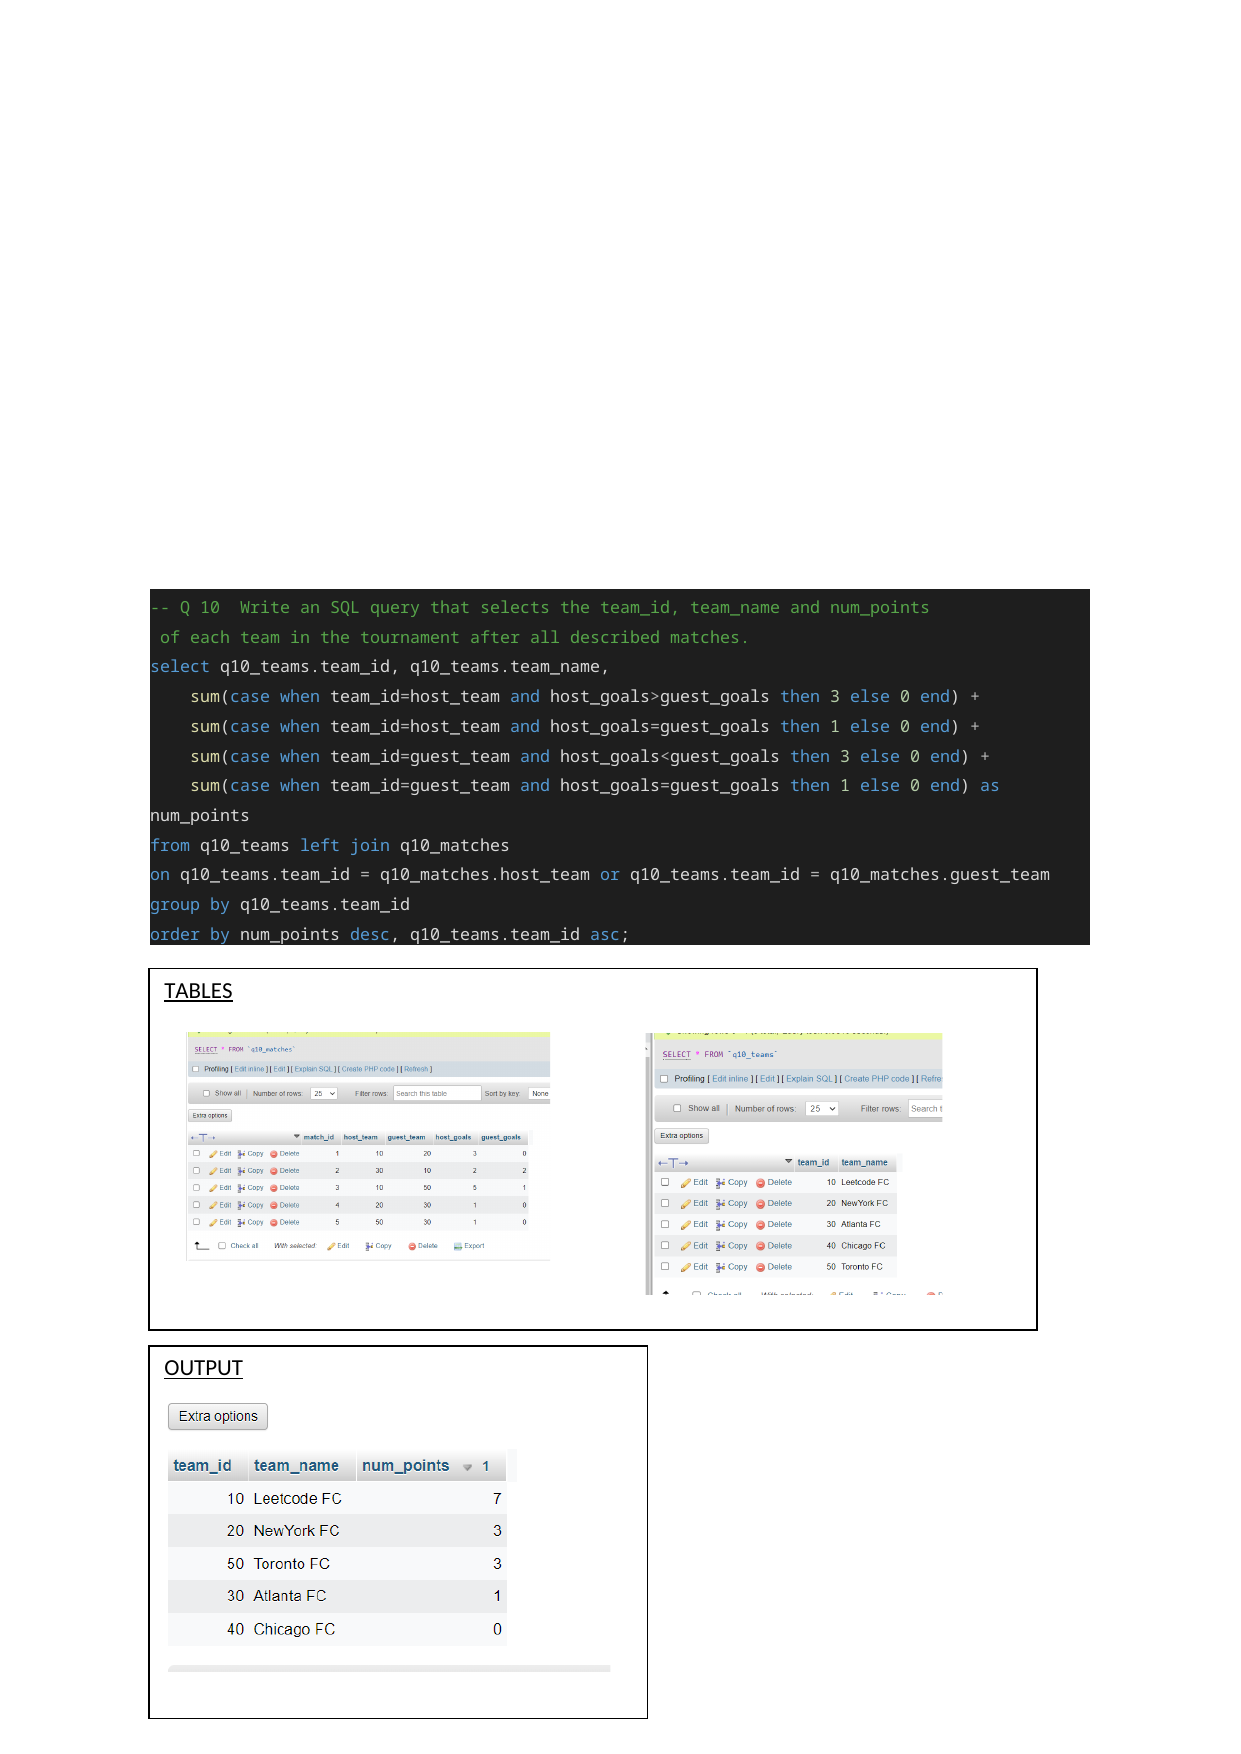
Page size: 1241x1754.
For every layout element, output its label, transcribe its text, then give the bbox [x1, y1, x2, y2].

text from q10_teams left join q10_matches [150, 826, 1090, 856]
text select q10_teams.team_id, q10_teams.team_name, [150, 648, 1090, 678]
text sum(case when team_id=host_team and host_goals>guest_goals then 3 else 0 end) + [150, 678, 1090, 707]
text sum(case when team_id=host_team and host_goals=guest_goals then 1 else 0 end) + [150, 707, 1090, 737]
text on q10_teams.team_id = q10_matches.host_team or q10_teams.team_id = q10_matches.guest_team [150, 856, 1090, 886]
text -- Q 10 Write an SQL query that selects the team_id, team_name and num_points [150, 589, 1090, 618]
text of each team in the tournament after all described matches. [150, 618, 1090, 648]
text sum(case when team_id=guest_team and host_goals<guest_goals then 3 else 0 end) + [150, 737, 1090, 767]
text group by q10_teams.team_id [150, 886, 1090, 915]
text sum(case when team_id=guest_team and host_goals=guest_goals then 1 else 0 end) as num_points [150, 767, 1090, 826]
text order by num_points desc, q10_teams.team_id asc; [150, 915, 1090, 945]
